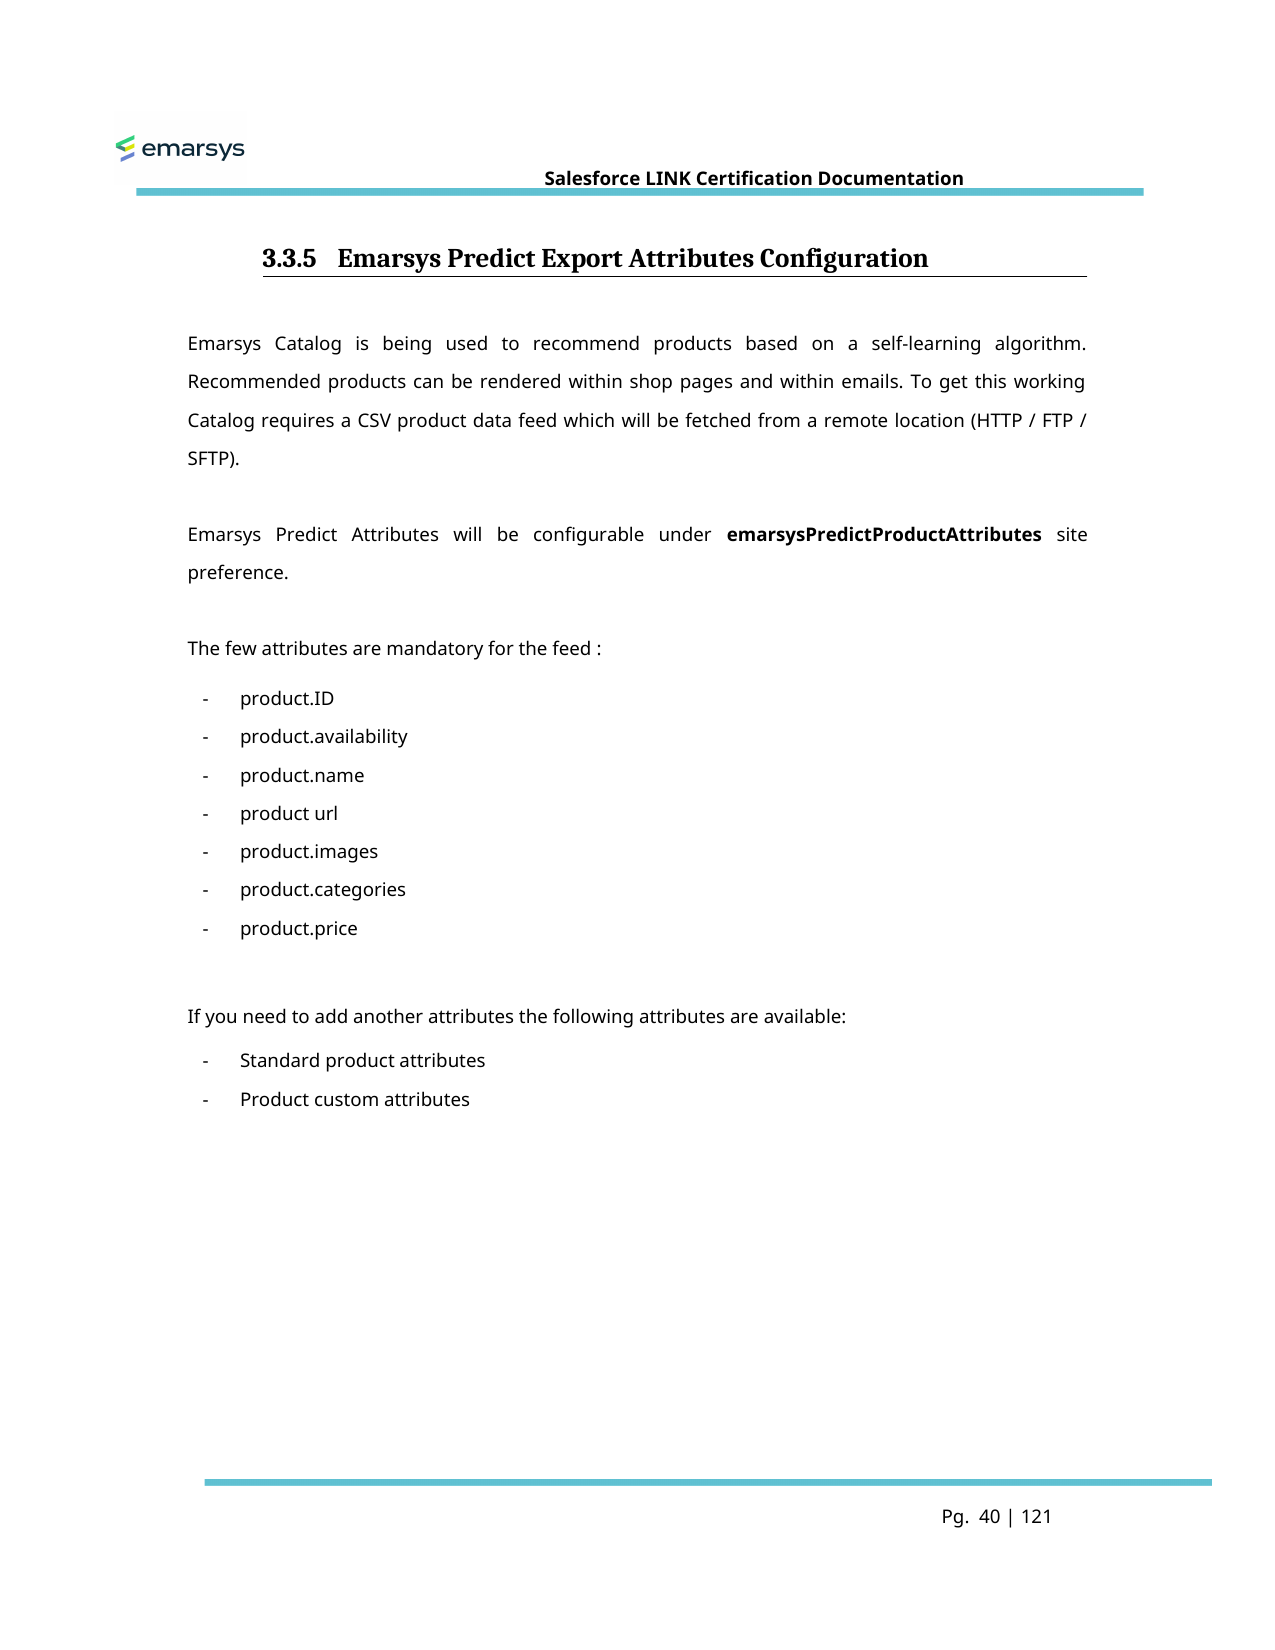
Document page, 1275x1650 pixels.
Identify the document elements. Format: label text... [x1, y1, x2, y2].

text If you need to add another attributes the following attributes are available: [187, 1003, 1087, 1029]
list product url [202, 800, 1087, 826]
picture [113, 111, 247, 185]
list product.name [202, 762, 1087, 787]
list Product custom attributes [202, 1086, 1087, 1111]
text The few attributes are mandatory for the feed : [187, 635, 1087, 660]
list product.ID [202, 686, 1087, 711]
list product.availability [202, 724, 1087, 749]
list product.categories [202, 877, 1087, 902]
list Standard product attributes [202, 1048, 1087, 1073]
text Emarsys Predict Attributes will be configurable under emarsysPredictProductAttributes site preference. [187, 521, 1087, 584]
list product.images [202, 838, 1087, 864]
picture [204, 1479, 1212, 1486]
subtitle Emarsys Predict Export Attributes Configuration [262, 243, 1087, 277]
list product.price [202, 915, 1087, 940]
picture [136, 188, 1144, 196]
text Emarsys Catalog is being used to recommend products based on a self-learning algorithm. Recommended products can be rendered within shop pages and within emails. To get this working Catalog requires a CSV product data feed which will be fetched from a remote location (HTTP / FTP / SFTP). [187, 330, 1087, 471]
